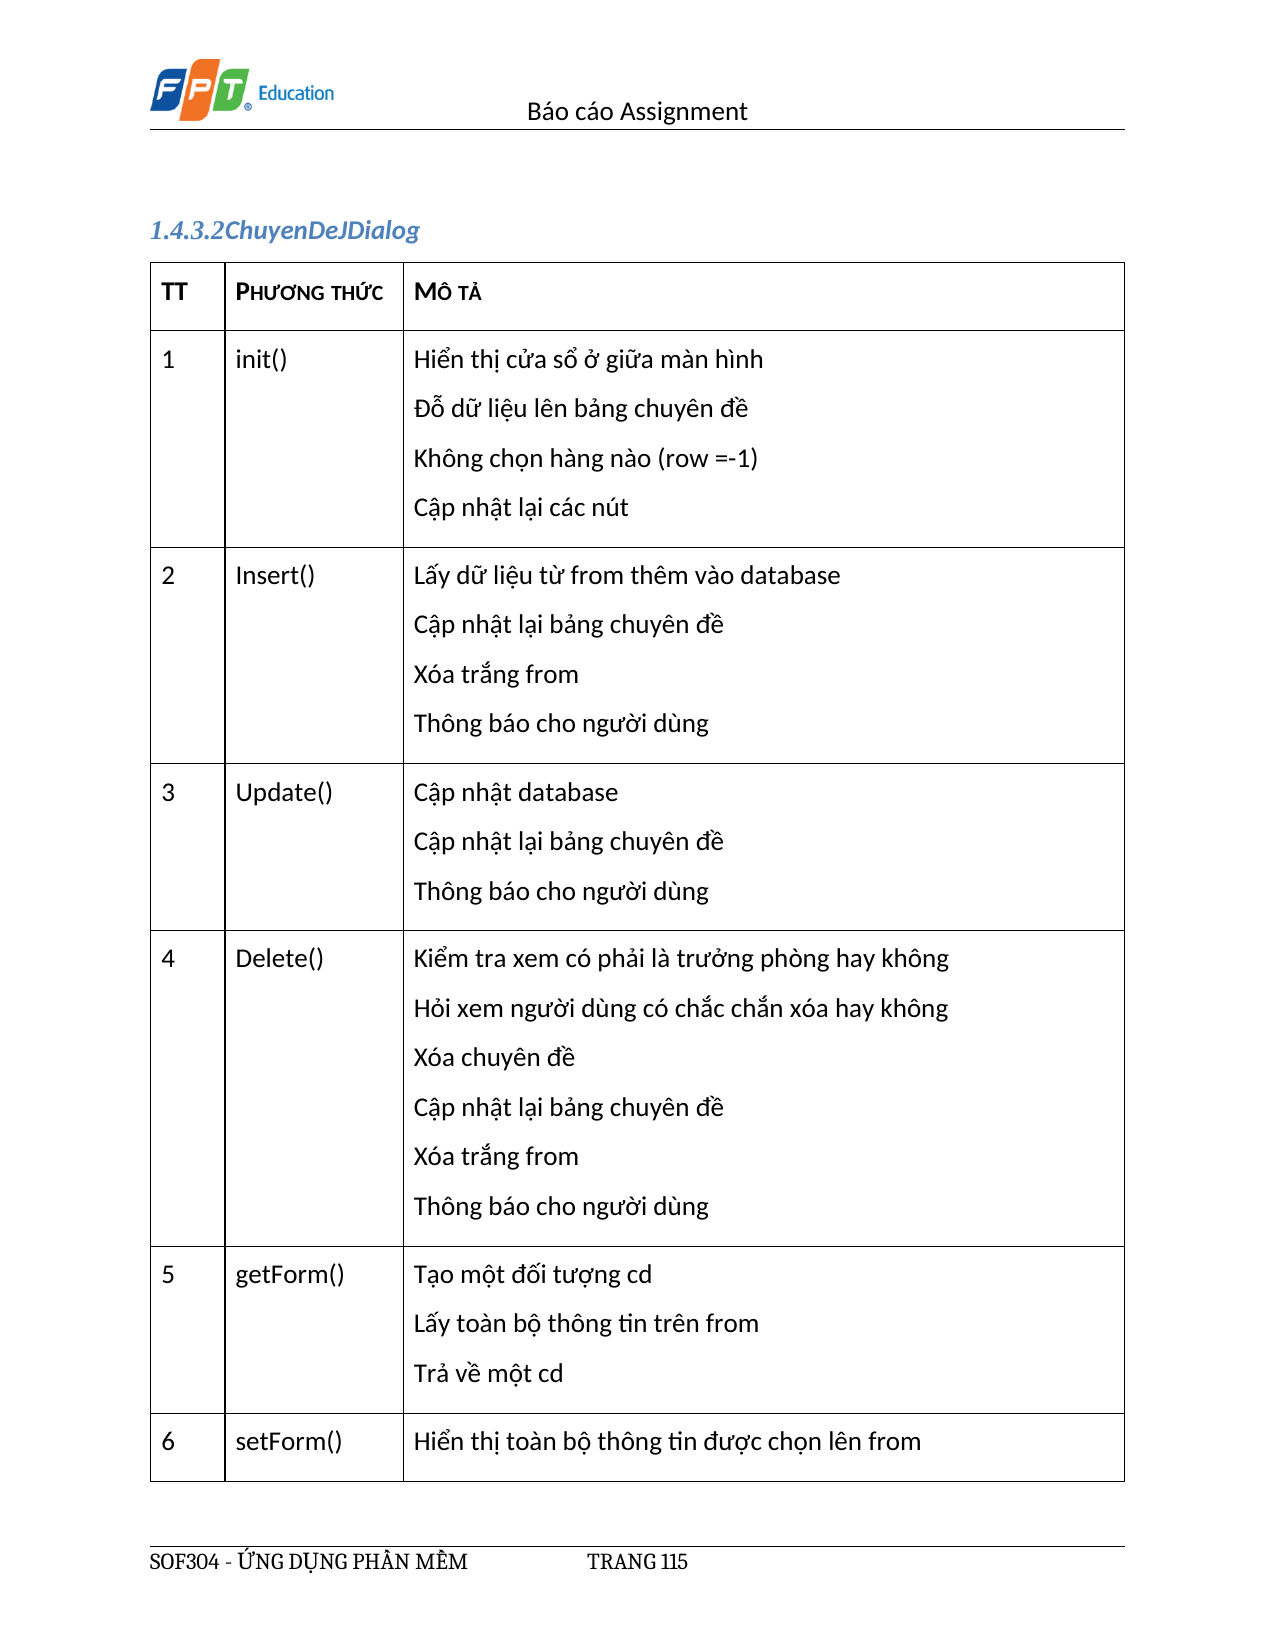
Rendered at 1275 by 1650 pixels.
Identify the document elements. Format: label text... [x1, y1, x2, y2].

table_cell Insert() [226, 548, 403, 763]
table_cell setForm() [226, 1414, 403, 1481]
table_cell Hiển thị toàn bộ thông tin được chọn lên from [404, 1414, 1124, 1481]
table_cell init() [226, 331, 403, 547]
table_cell getForm() [226, 1247, 403, 1413]
table_cell Update() [226, 764, 403, 930]
table_cell Tạo một đối tượng cd Lấy toàn bộ thông tin trên from Trả về một cd [404, 1247, 1124, 1413]
subtitle ChuyenDeJDialog [150, 213, 1125, 246]
table_cell 4 [151, 931, 224, 1246]
table_header Phương thức [226, 263, 403, 330]
table_cell Delete() [226, 931, 403, 1246]
table_cell 2 [151, 548, 224, 763]
table_cell Kiểm tra xem có phải là trưởng phòng hay không Hỏi xem người dùng có chắc chắn xóa hay không Xóa chuyên đề Cập nhật lại bảng chuyên đề Xóa trắng from Thông báo cho người dùng [404, 931, 1124, 1246]
table_cell 1 [151, 331, 224, 547]
table_cell Hiển thị cửa sổ ở giữa màn hình Đỗ dữ liệu lên bảng chuyên đề Không chọn hàng nào (row =-1) Cập nhật lại các nút [404, 331, 1124, 547]
table_header TT [151, 263, 224, 330]
table_cell 6 [151, 1414, 224, 1481]
picture [150, 59, 336, 121]
table_cell Lấy dữ liệu từ from thêm vào database Cập nhật lại bảng chuyên đề Xóa trắng from Thông báo cho người dùng [404, 548, 1124, 763]
table_cell Cập nhật database Cập nhật lại bảng chuyên đề Thông báo cho người dùng [404, 764, 1124, 930]
table_cell 3 [151, 764, 224, 930]
table_header Mô tả [404, 263, 1124, 330]
table_cell 5 [151, 1247, 224, 1413]
